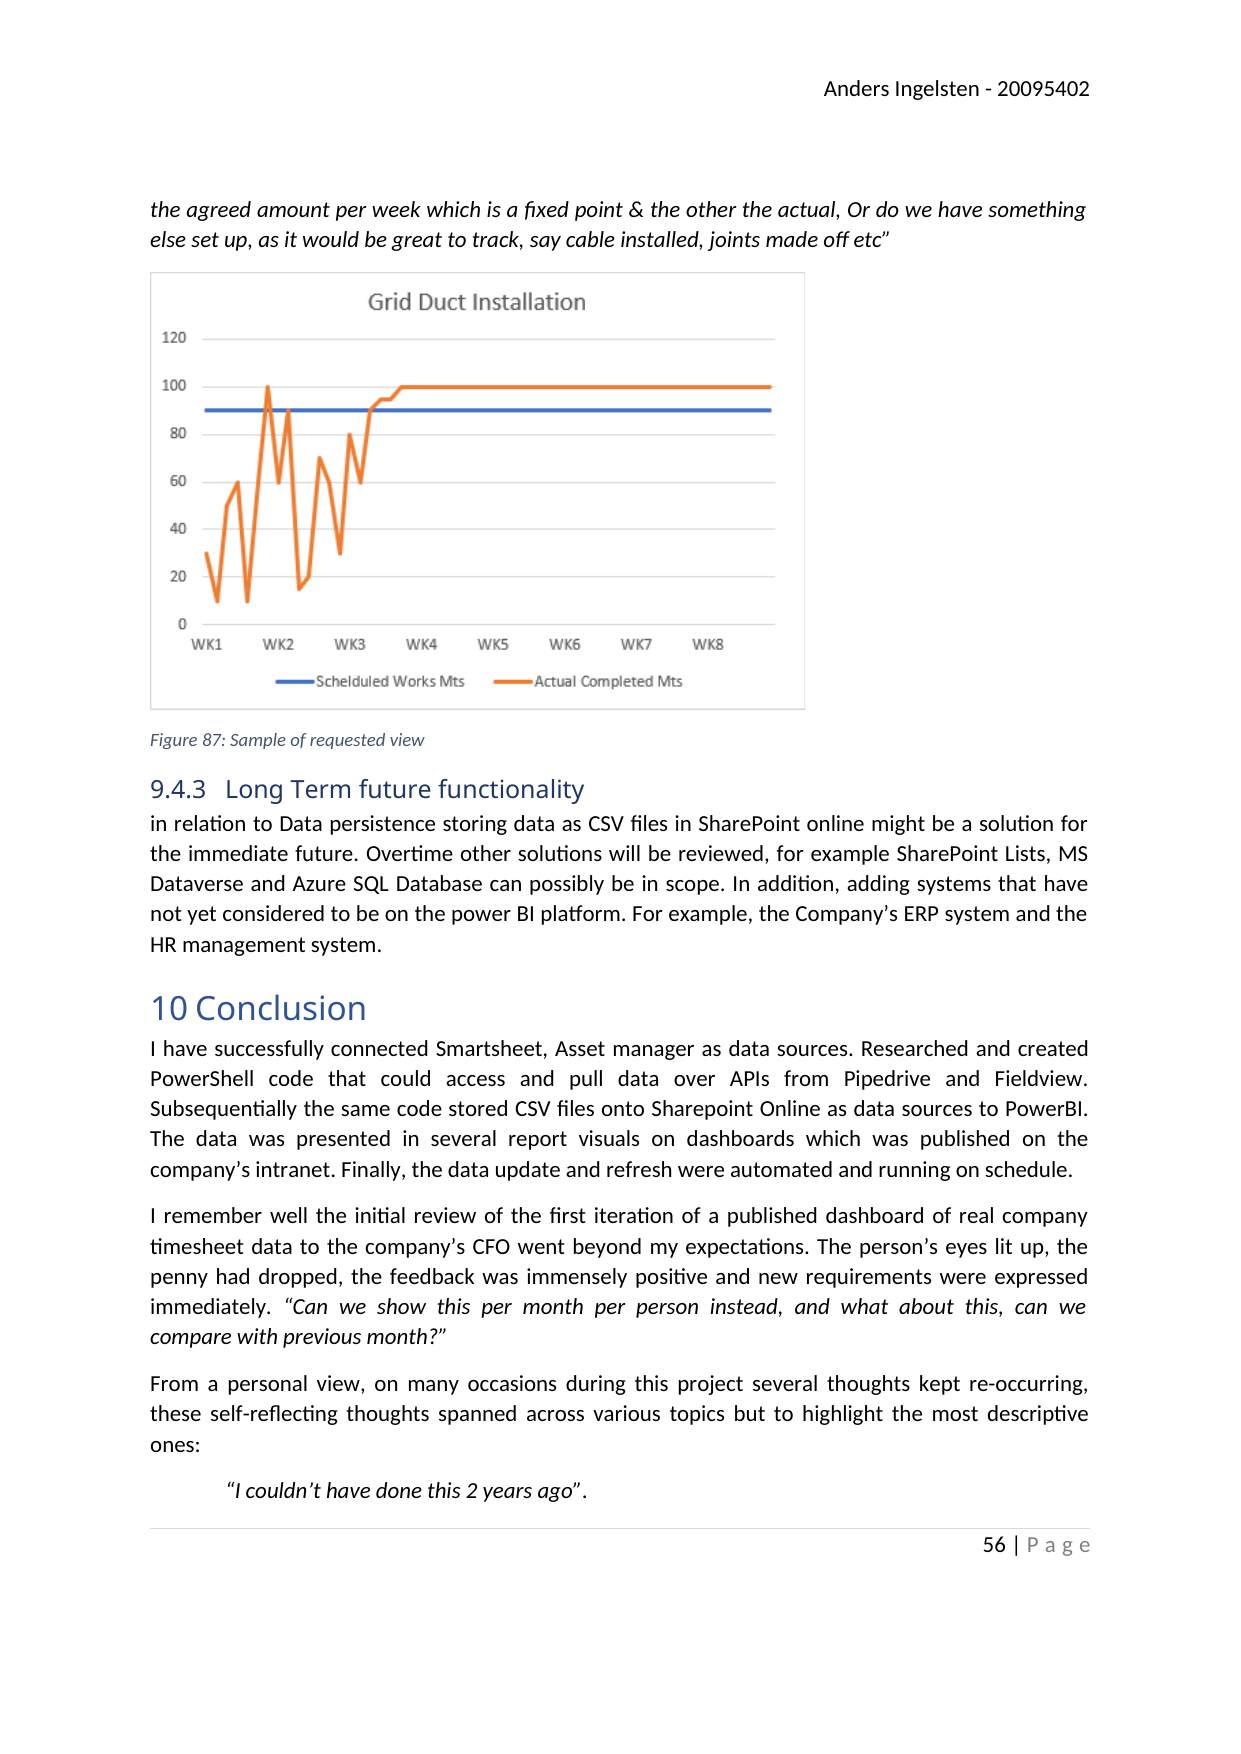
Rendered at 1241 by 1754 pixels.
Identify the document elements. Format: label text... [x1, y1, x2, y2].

subtitle Conclusion [150, 985, 1090, 1030]
text I have successfully connected Smartsheet, Asset manager as data sources. Researched and created PowerShell code that could access and pull data over APIs from Pipedrive and Fieldview. Subsequentially the same code stored CSV files onto Sharepoint Online as data sources to PowerBI. The data was presented in several report visuals on dashboards which was published on the company’s intranet. Finally, the data update and refresh were automated and running on schedule. [150, 1034, 1090, 1183]
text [150, 195, 1090, 254]
list “I couldn’t have done this 2 years ago”. [225, 1477, 1090, 1505]
text in relation to Data persistence storing data as CSV files in SharePoint online might be a solution for the immediate future. Overtime other solutions will be reviewed, for example SharePoint Lists, MS Dataverse and Azure SQL Database can possibly be in scope. In addition, adding systems that have not yet considered to be on the power BI platform. For example, the Company’s ERP system and the HR management system. [150, 809, 1090, 958]
subtitle Long Term future functionality [150, 772, 1090, 806]
picture [150, 272, 805, 710]
text From a personal view, on many occasions during this project several thoughts kept re-occurring, these self-reflecting thoughts spanned across various topics but to highlight the most descriptive ones: [150, 1369, 1090, 1458]
text I remember well the initial review of the first iteration of a published dashboard of real company timesheet data to the company’s CFO went beyond my expectations. The person’s eyes lit up, the penny had dropped, the feedback was immensely positive and new requirements were expressed immediately. “Can we show this per month per person instead, and what about this, can we compare with previous month?” [150, 1202, 1090, 1351]
